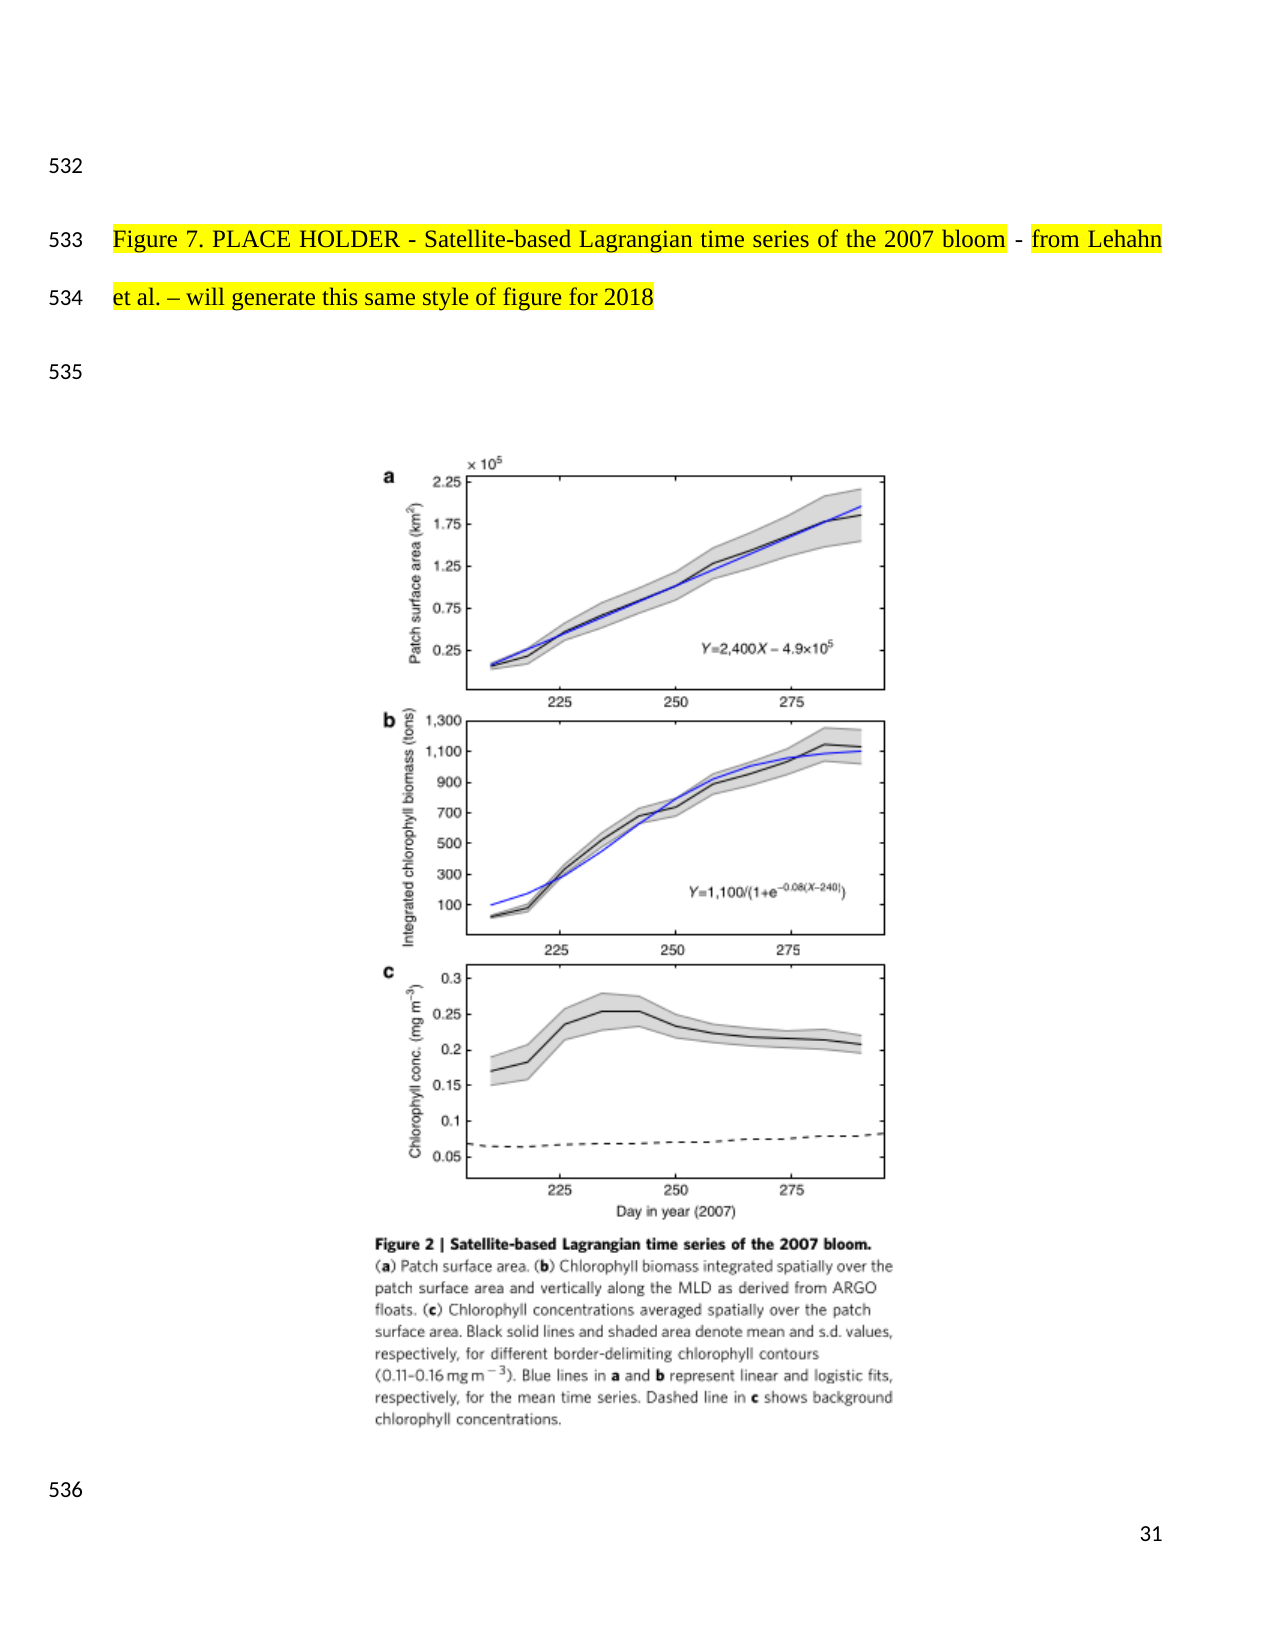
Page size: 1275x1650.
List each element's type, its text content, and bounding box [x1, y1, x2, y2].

picture [358, 430, 917, 1498]
text Figure 7. PLACE HOLDER - Satellite-based Lagrangian time series of the 2007 bloom - from Lehahn et al. – will generate this same style of figure for 2018 [112, 224, 1162, 310]
